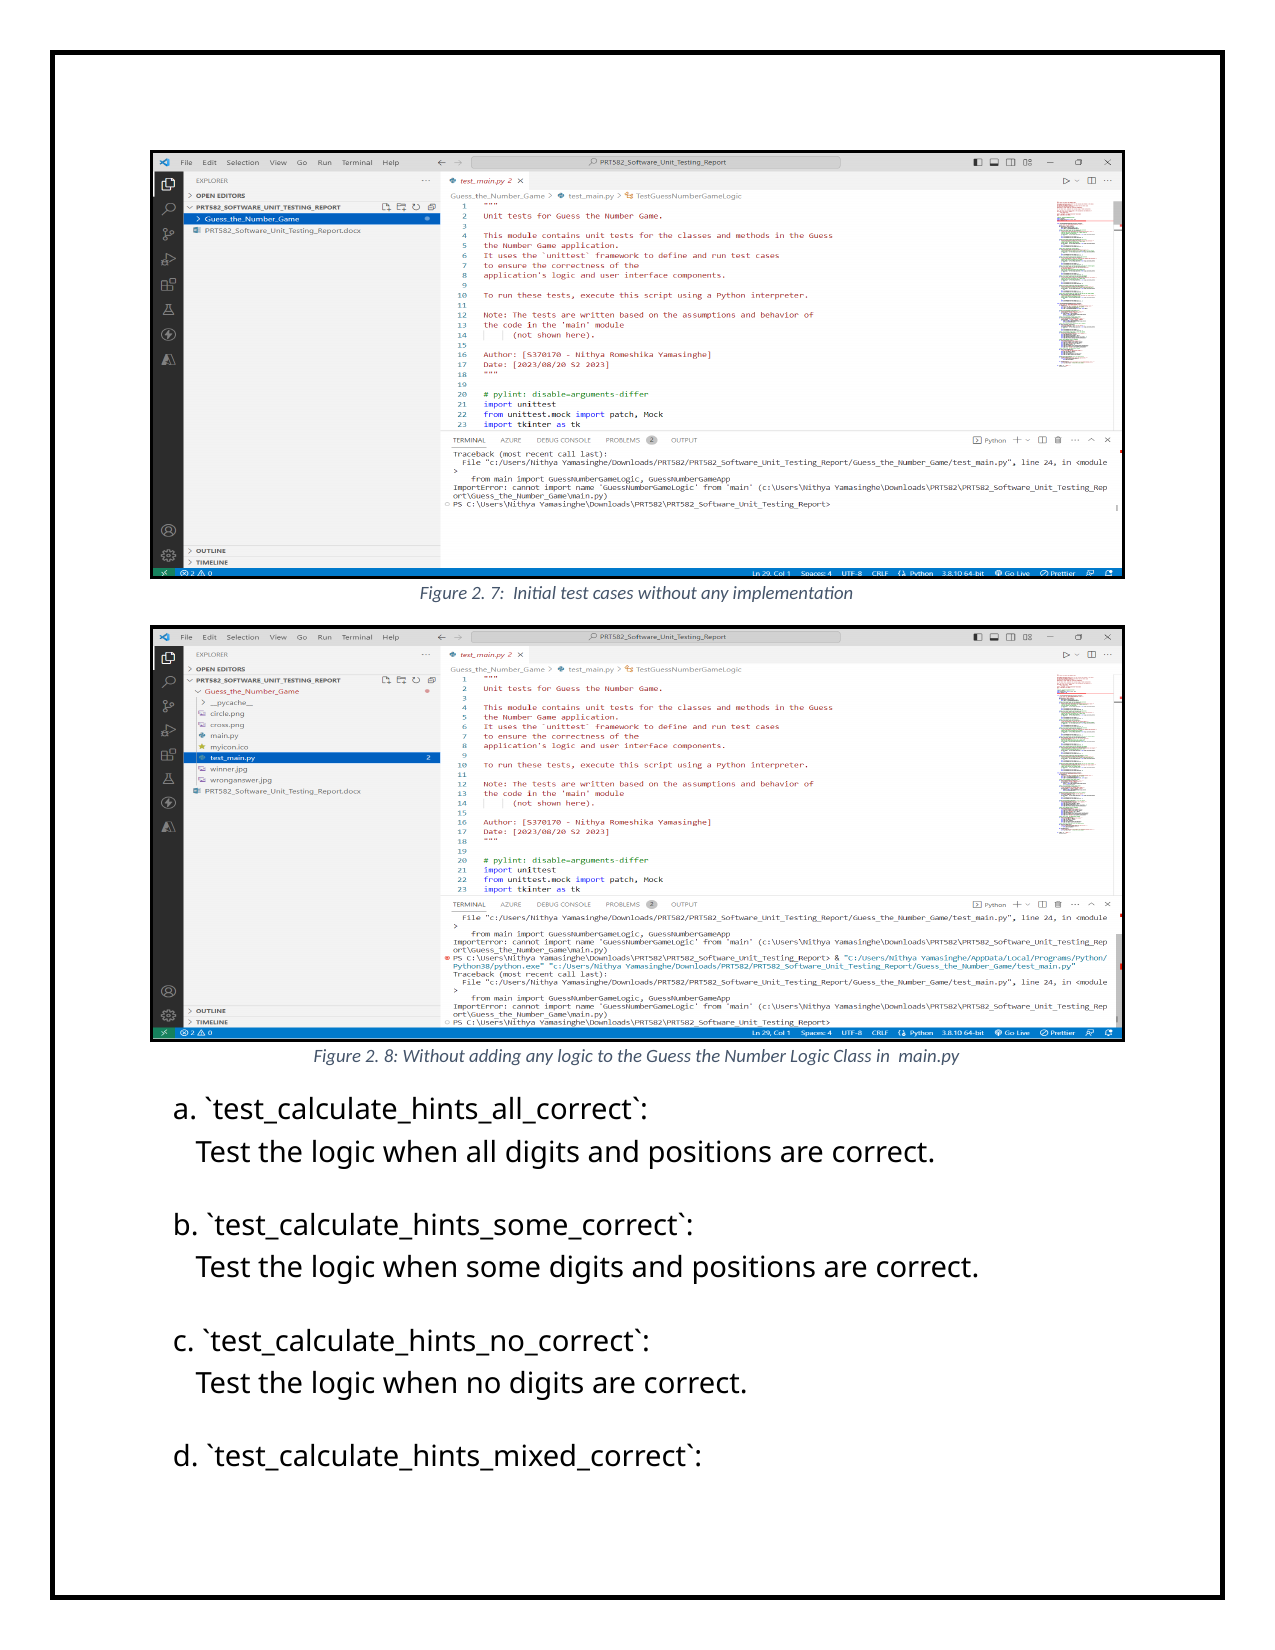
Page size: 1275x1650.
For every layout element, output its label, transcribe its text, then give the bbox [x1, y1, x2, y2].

text c. `test_calculate_hints_no_correct`: [150, 1320, 1125, 1359]
text a. `test_calculate_hints_all_correct`: [150, 1088, 1125, 1128]
text Test the logic when all digits and positions are correct. [150, 1131, 1125, 1171]
text b. `test_calculate_hints_some_correct`: [150, 1204, 1125, 1244]
picture [153, 629, 1122, 1039]
picture [153, 153, 1122, 576]
text Test the logic when no digits are correct. [150, 1363, 1125, 1402]
text d. `test_calculate_hints_mixed_correct`: [150, 1436, 1125, 1475]
text Test the logic when some digits and positions are correct. [150, 1247, 1125, 1286]
